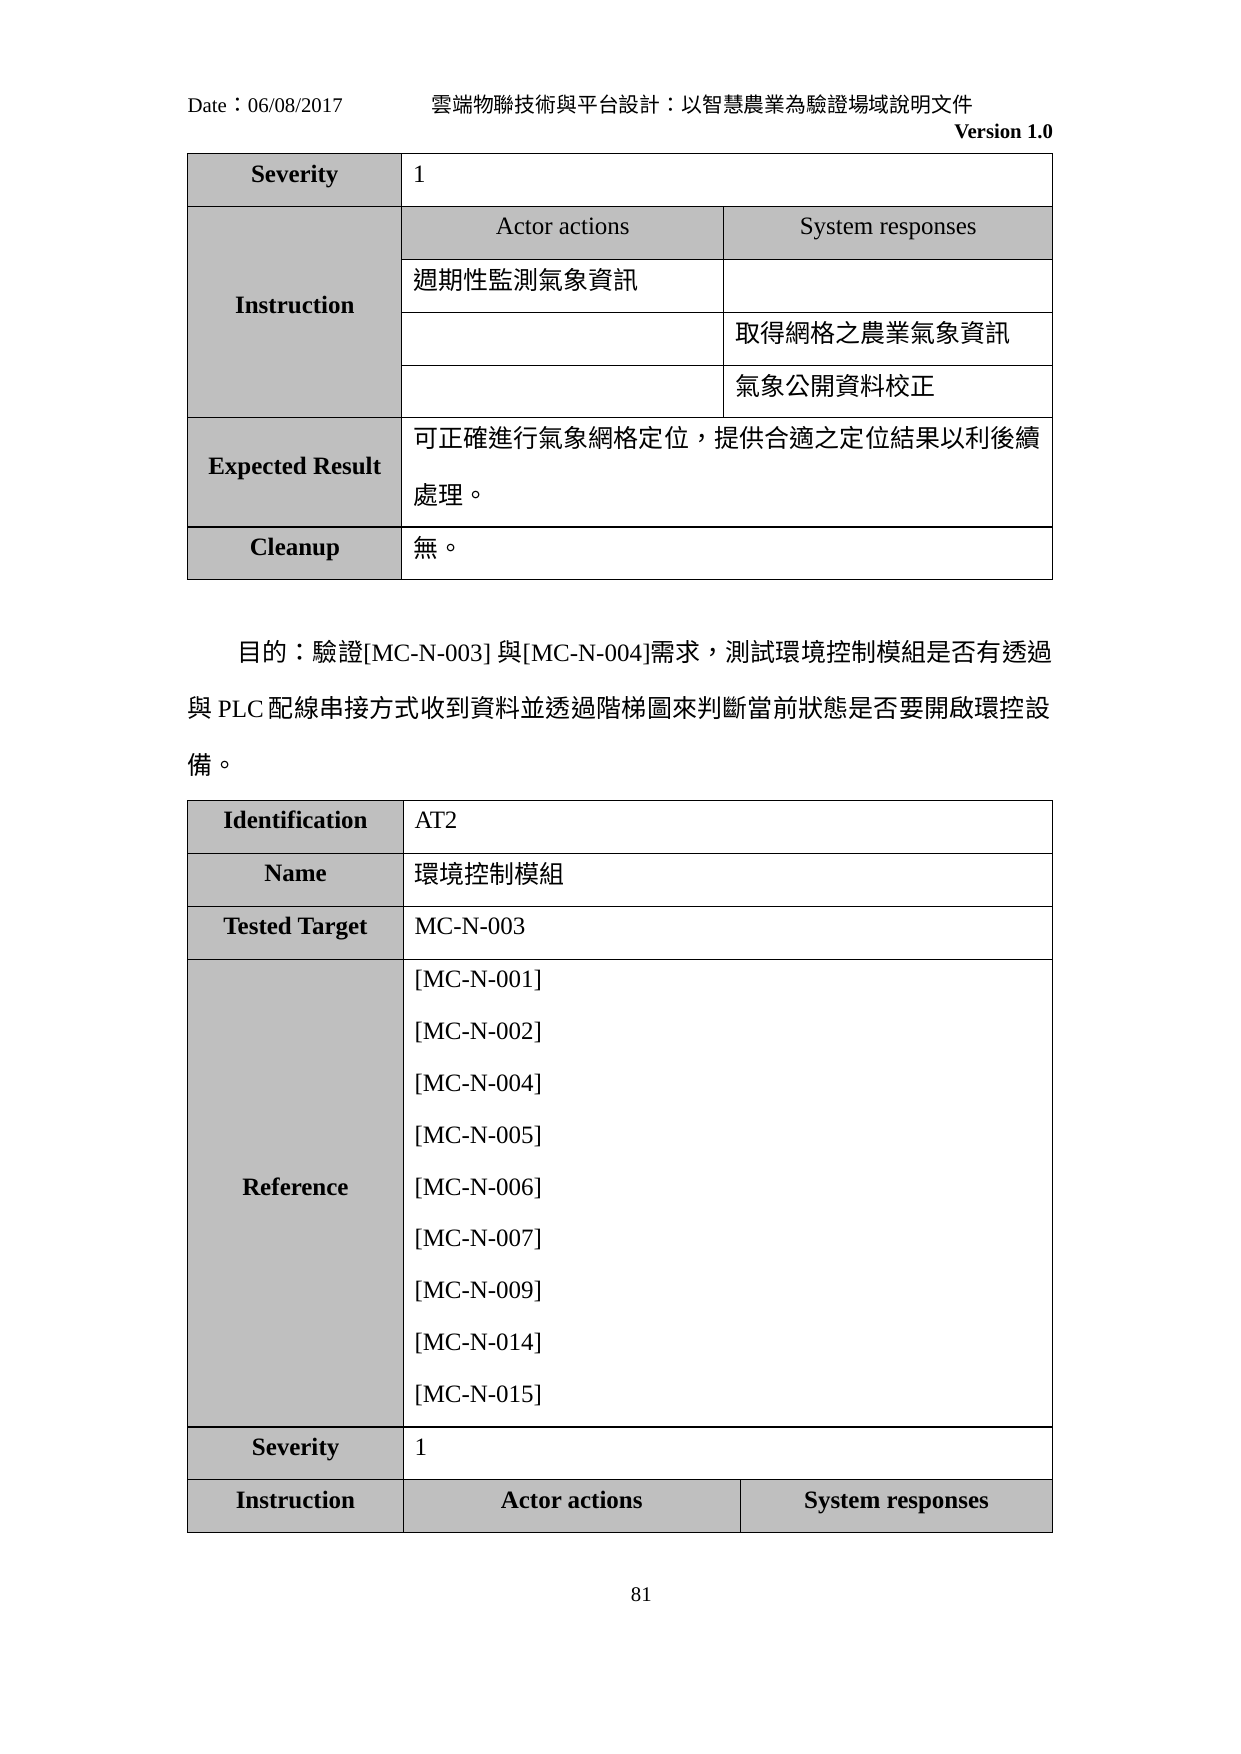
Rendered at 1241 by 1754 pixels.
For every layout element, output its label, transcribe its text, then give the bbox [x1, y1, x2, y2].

table_cell [724, 260, 1052, 312]
table_cell Severity [188, 1428, 403, 1479]
table_header Identification [188, 801, 403, 853]
table_cell [MC-N-001] [MC-N-002] [MC-N-004] [MC-N-005] [MC-N-006] [MC-N-007] [MC-N-009] [MC-N-014] [MC-N-015] [404, 960, 1052, 1426]
table_cell Expected Result [188, 418, 401, 526]
table_cell System responses [741, 1480, 1052, 1532]
table_cell [402, 313, 723, 364]
text 目的：驗證[MC-N-003] 與[MC-N-004]需求，測試環境控制模組是否有透過與PLC配線串接方式收到資料並透過階梯圖來判斷當前狀態是否要開啟環控設備。 [187, 632, 1053, 782]
table_cell [402, 366, 723, 417]
table_cell System responses [724, 207, 1052, 259]
table_cell 氣象公開資料校正 [724, 366, 1052, 417]
table_cell 環境控制模組 [404, 854, 1052, 906]
table_header AT2 [404, 801, 1052, 853]
table_cell Tested Target [188, 907, 403, 959]
table_cell MC-N-003 [404, 907, 1052, 959]
table_cell Instruction [188, 207, 401, 417]
table_cell 無。 [402, 528, 1052, 579]
table_cell 1 [404, 1428, 1052, 1479]
table_cell Name [188, 854, 403, 906]
table_cell Actor actions [402, 207, 723, 259]
table_cell 1 [402, 154, 1052, 206]
table_cell 可正確進行氣象網格定位，提供合適之定位結果以利後續處理。 [402, 418, 1052, 526]
table_cell 週期性監測氣象資訊 [402, 260, 723, 312]
table_cell Severity [188, 154, 401, 206]
table_cell Actor actions [404, 1480, 740, 1532]
table_cell 取得網格之農業氣象資訊 [724, 313, 1052, 364]
table_cell Reference [188, 960, 403, 1426]
table_cell Cleanup [188, 528, 401, 579]
table_cell Instruction [188, 1480, 403, 1532]
